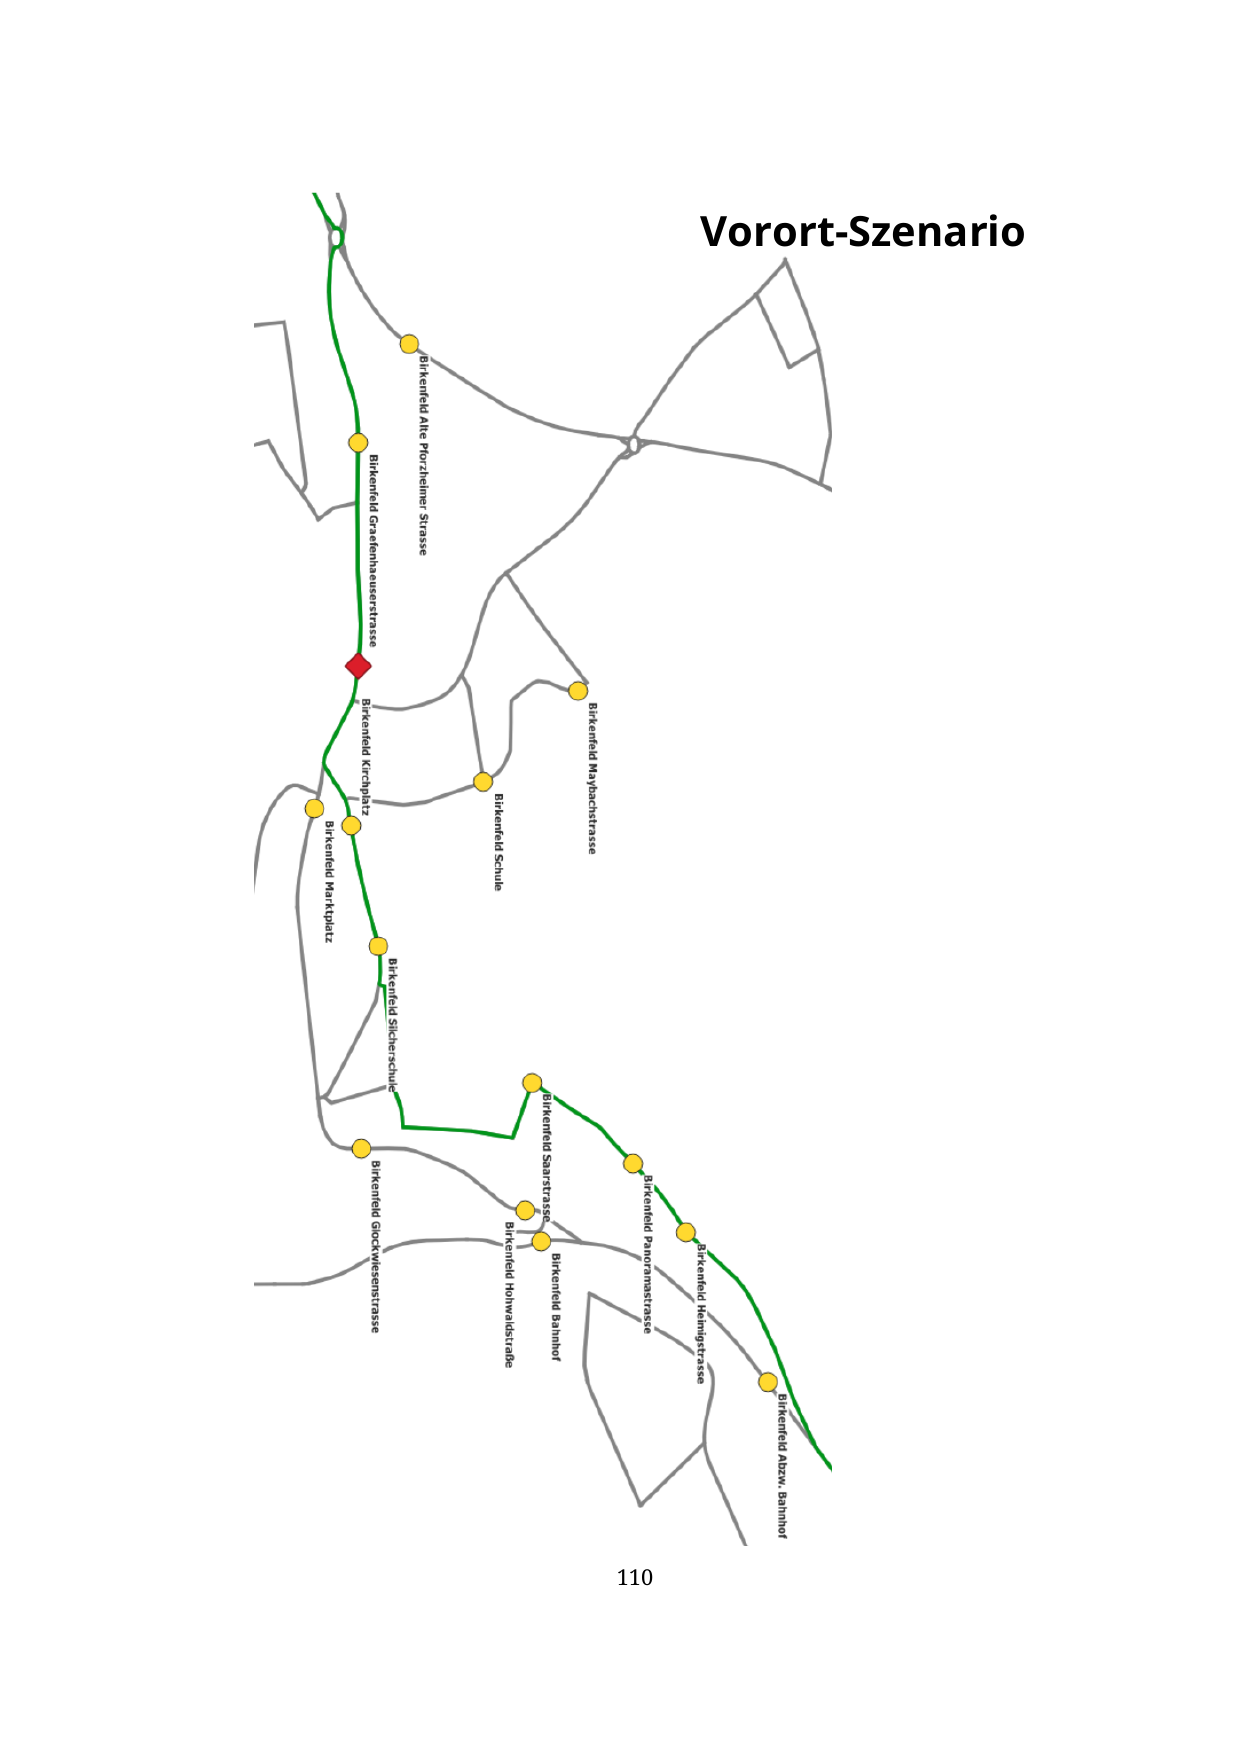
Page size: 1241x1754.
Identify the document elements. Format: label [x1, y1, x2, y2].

picture [827, 228, 832, 241]
picture [254, 194, 832, 1546]
